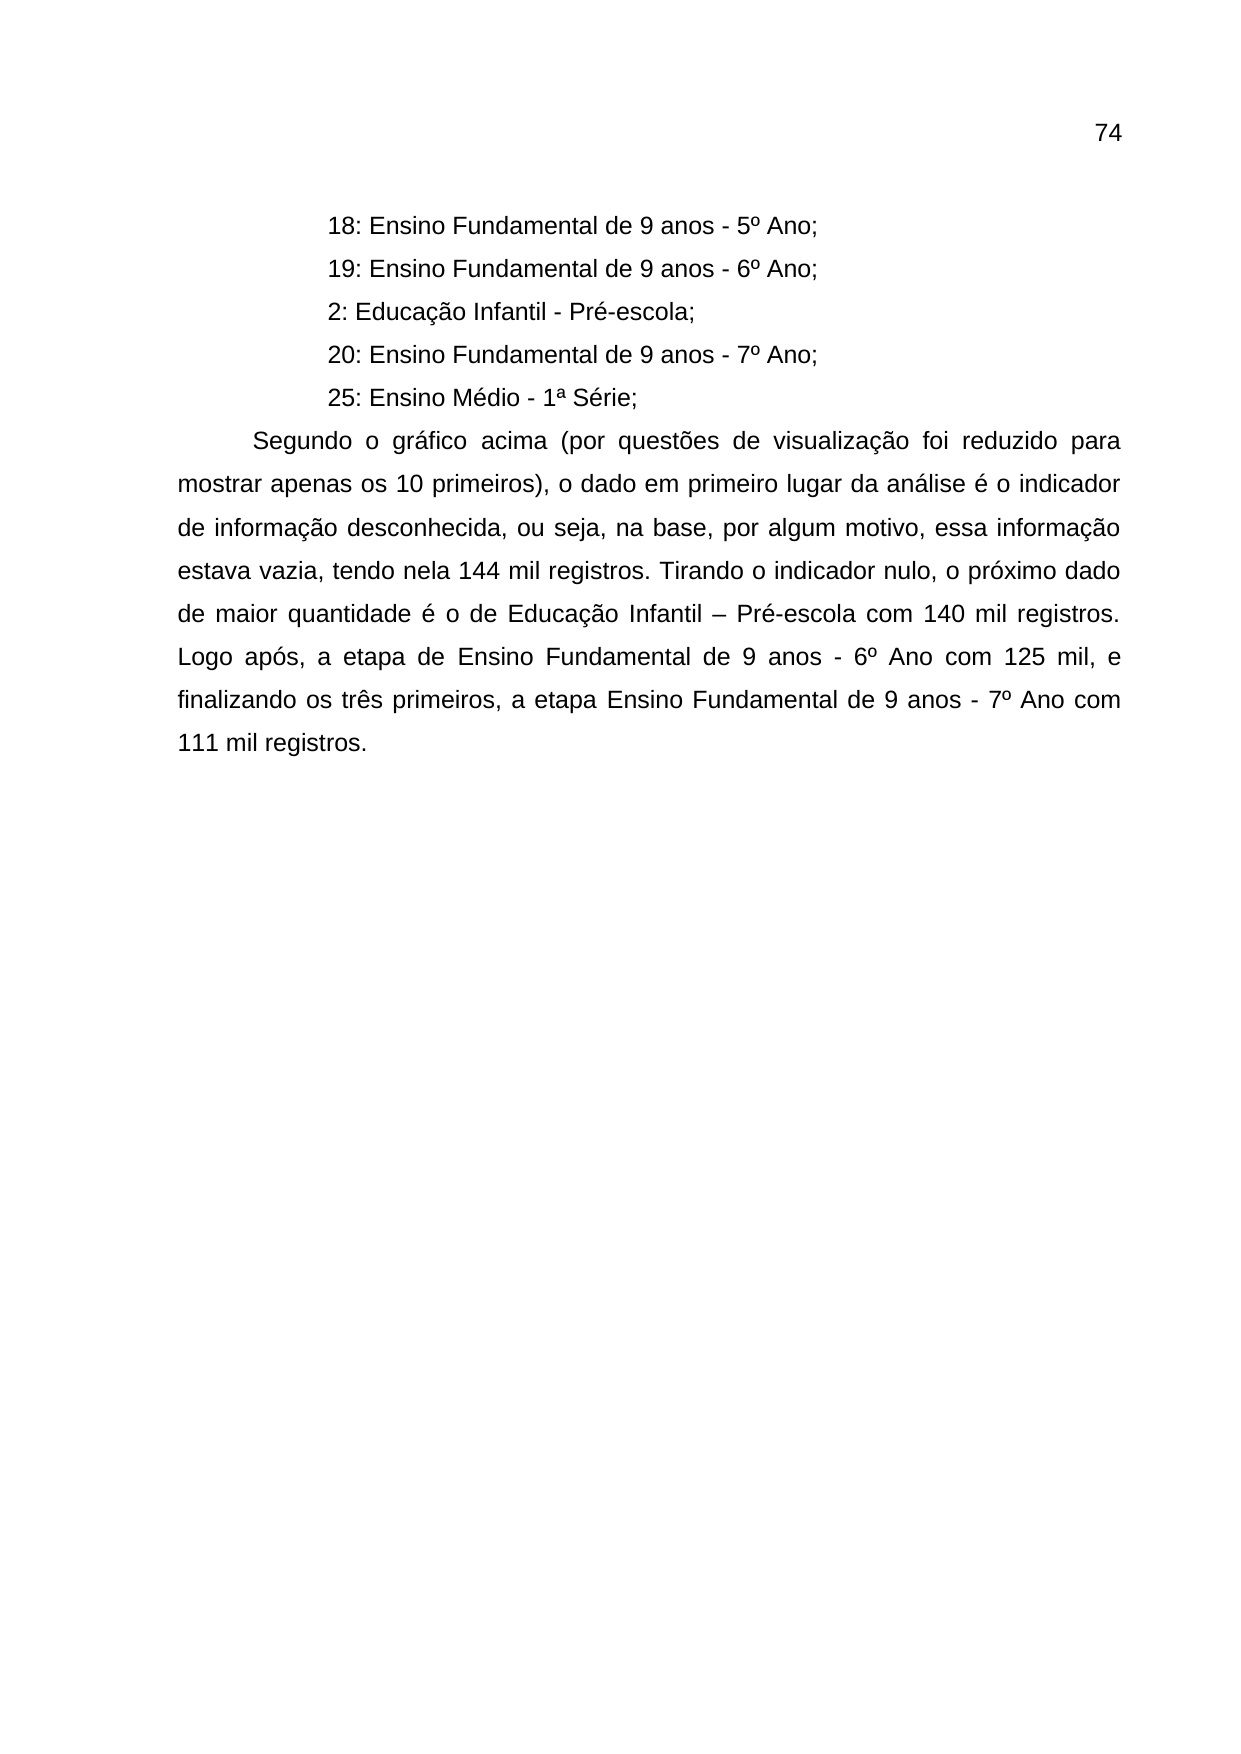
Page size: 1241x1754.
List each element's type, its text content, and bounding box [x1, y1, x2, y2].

text 19: Ensino Fundamental de 9 anos - 6º Ano; [177, 254, 1122, 282]
text 2: Educação Infantil - Pré-escola; [252, 297, 1122, 326]
text 20: Ensino Fundamental de 9 anos - 7º Ano; [252, 340, 1122, 369]
text 25: Ensino Médio - 1ª Série; [252, 383, 1122, 412]
text 18: Ensino Fundamental de 9 anos - 5º Ano; [252, 211, 1122, 239]
text Segundo o gráfico acima (por questões de visualização foi reduzido para mostrar apenas os 10 primeiros), o dado em primeiro lugar da análise é o indicador de informação desconhecida, ou seja, na base, por algum motivo, essa informação estava vazia, tendo nela 144 mil registros. Tirando o indicador nulo, o próximo dado de maior quantidade é o de Educação Infantil – Pré-escola com 140 mil registros. Logo após, a etapa de Ensino Fundamental de 9 anos - 6º Ano com 125 mil, e finalizando os três primeiros, a etapa Ensino Fundamental de 9 anos - 7º Ano com 111 mil registros. [177, 426, 1122, 757]
